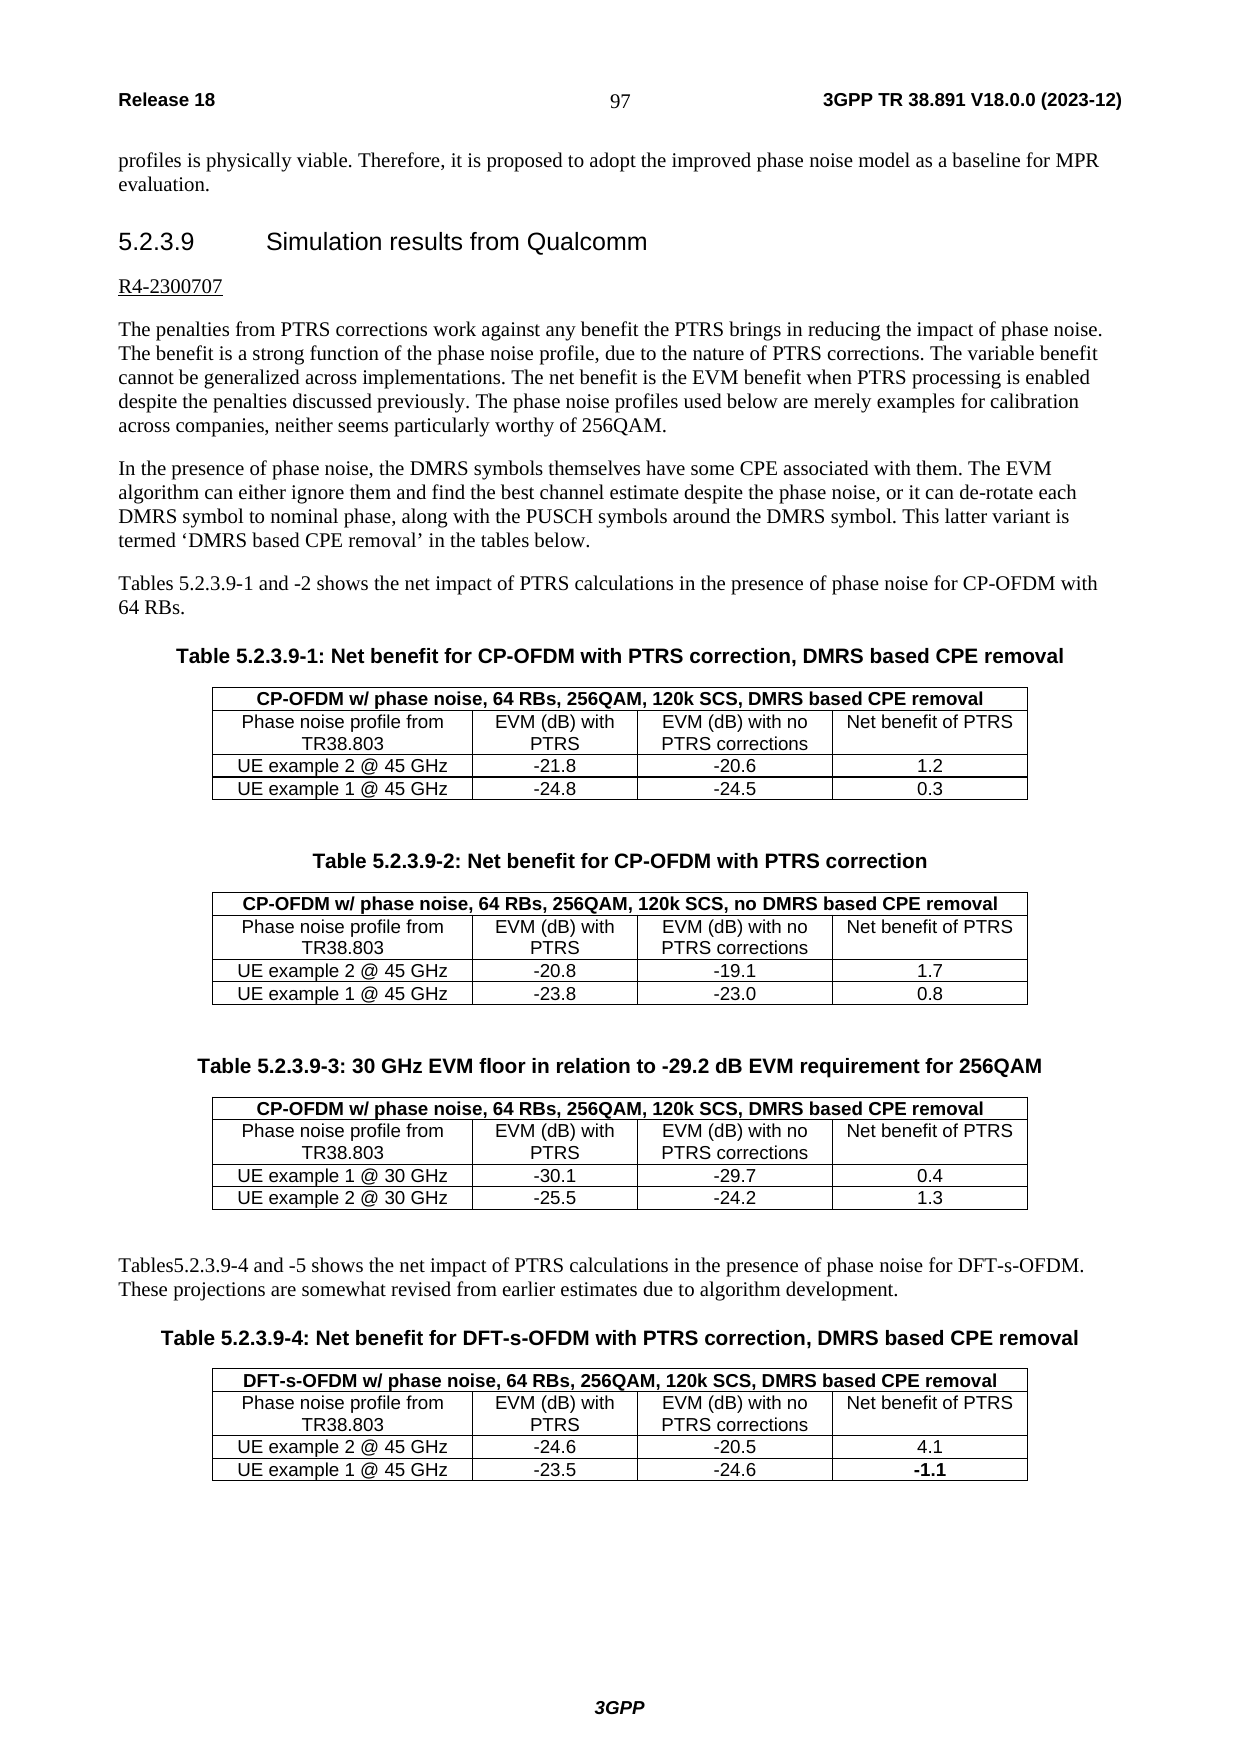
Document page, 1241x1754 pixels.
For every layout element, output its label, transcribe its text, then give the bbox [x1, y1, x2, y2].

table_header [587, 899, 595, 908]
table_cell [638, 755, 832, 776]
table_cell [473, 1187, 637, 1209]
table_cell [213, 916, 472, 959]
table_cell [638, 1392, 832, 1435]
text The penalties from PTRS corrections work against any benefit the PTRS brings in reducing the impact of phase noise. The benefit is a strong function of the phase noise profile, due to the nature of PTRS corrections. The variable benefit cannot be generalized across implementations. The net benefit is the EVM benefit when PTRS processing is enabled despite the penalties discussed previously. The phase noise profiles used below are merely examples for calibration across companies, neither seems particularly worthy of 256QAM. [118, 317, 1122, 437]
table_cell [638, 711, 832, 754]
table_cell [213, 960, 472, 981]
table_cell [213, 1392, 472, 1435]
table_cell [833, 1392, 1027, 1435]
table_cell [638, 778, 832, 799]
text Table 5.2.3.9-3: 30 GHz EVM floor in relation to -29.2 dB EVM requirement for 256QAM [118, 1054, 1122, 1078]
text R4-2300707 [118, 274, 1122, 298]
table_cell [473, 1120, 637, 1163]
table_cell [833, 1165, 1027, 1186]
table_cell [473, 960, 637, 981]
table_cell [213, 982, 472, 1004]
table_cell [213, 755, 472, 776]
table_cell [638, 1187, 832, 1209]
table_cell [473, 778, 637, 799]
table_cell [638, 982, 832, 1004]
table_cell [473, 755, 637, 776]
text Tables 5.2.3.9-1 and -2 shows the net impact of PTRS calculations in the presence of phase noise for CP-OFDM with 64 RBs. [118, 571, 1122, 619]
text Table 5.2.3.9-2: Net benefit for CP-OFDM with PTRS correction [118, 849, 1122, 873]
text Table 5.2.3.9-4: Net benefit for DFT-s-OFDM with PTRS correction, DMRS based CPE removal [118, 1326, 1122, 1349]
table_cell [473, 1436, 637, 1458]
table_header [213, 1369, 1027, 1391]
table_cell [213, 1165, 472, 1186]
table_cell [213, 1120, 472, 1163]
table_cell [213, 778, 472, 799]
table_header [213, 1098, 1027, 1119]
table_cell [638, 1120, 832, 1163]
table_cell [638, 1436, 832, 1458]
text Table 5.2.3.9-1: Net benefit for CP-OFDM with PTRS correction, DMRS based CPE removal [118, 644, 1122, 668]
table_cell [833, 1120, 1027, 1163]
text Tables5.2.3.9-4 and -5 shows the net impact of PTRS calculations in the presence of phase noise for DFT-s-OFDM. These projections are somewhat revised from earlier estimates due to algorithm development. [118, 1252, 1122, 1301]
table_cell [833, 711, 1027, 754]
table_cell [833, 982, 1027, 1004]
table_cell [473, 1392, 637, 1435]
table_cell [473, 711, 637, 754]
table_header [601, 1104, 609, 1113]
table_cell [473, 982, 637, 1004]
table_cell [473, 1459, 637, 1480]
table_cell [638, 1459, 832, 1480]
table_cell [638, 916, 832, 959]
text In the presence of phase noise, the DMRS symbols themselves have some CPE associated with them. The EVM algorithm can either ignore them and find the best channel estimate despite the phase noise, or it can de-rotate each DMRS symbol to nominal phase, along with the PUSCH symbols around the DMRS symbol. This latter variant is termed ‘DMRS based CPE removal’ in the tables below. [118, 456, 1122, 552]
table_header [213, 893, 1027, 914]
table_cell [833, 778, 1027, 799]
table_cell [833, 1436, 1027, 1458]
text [118, 147, 1122, 196]
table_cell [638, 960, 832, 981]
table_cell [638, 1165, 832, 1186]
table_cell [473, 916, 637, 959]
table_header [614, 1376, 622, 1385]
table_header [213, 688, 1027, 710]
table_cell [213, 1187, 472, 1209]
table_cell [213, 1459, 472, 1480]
subtitle 5.2.3.9 Simulation results from Qualcomm [118, 227, 1122, 256]
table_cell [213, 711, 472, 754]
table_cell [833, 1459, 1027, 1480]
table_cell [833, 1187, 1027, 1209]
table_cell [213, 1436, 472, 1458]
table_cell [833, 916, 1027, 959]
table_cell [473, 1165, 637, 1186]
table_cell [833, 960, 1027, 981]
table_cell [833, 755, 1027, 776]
